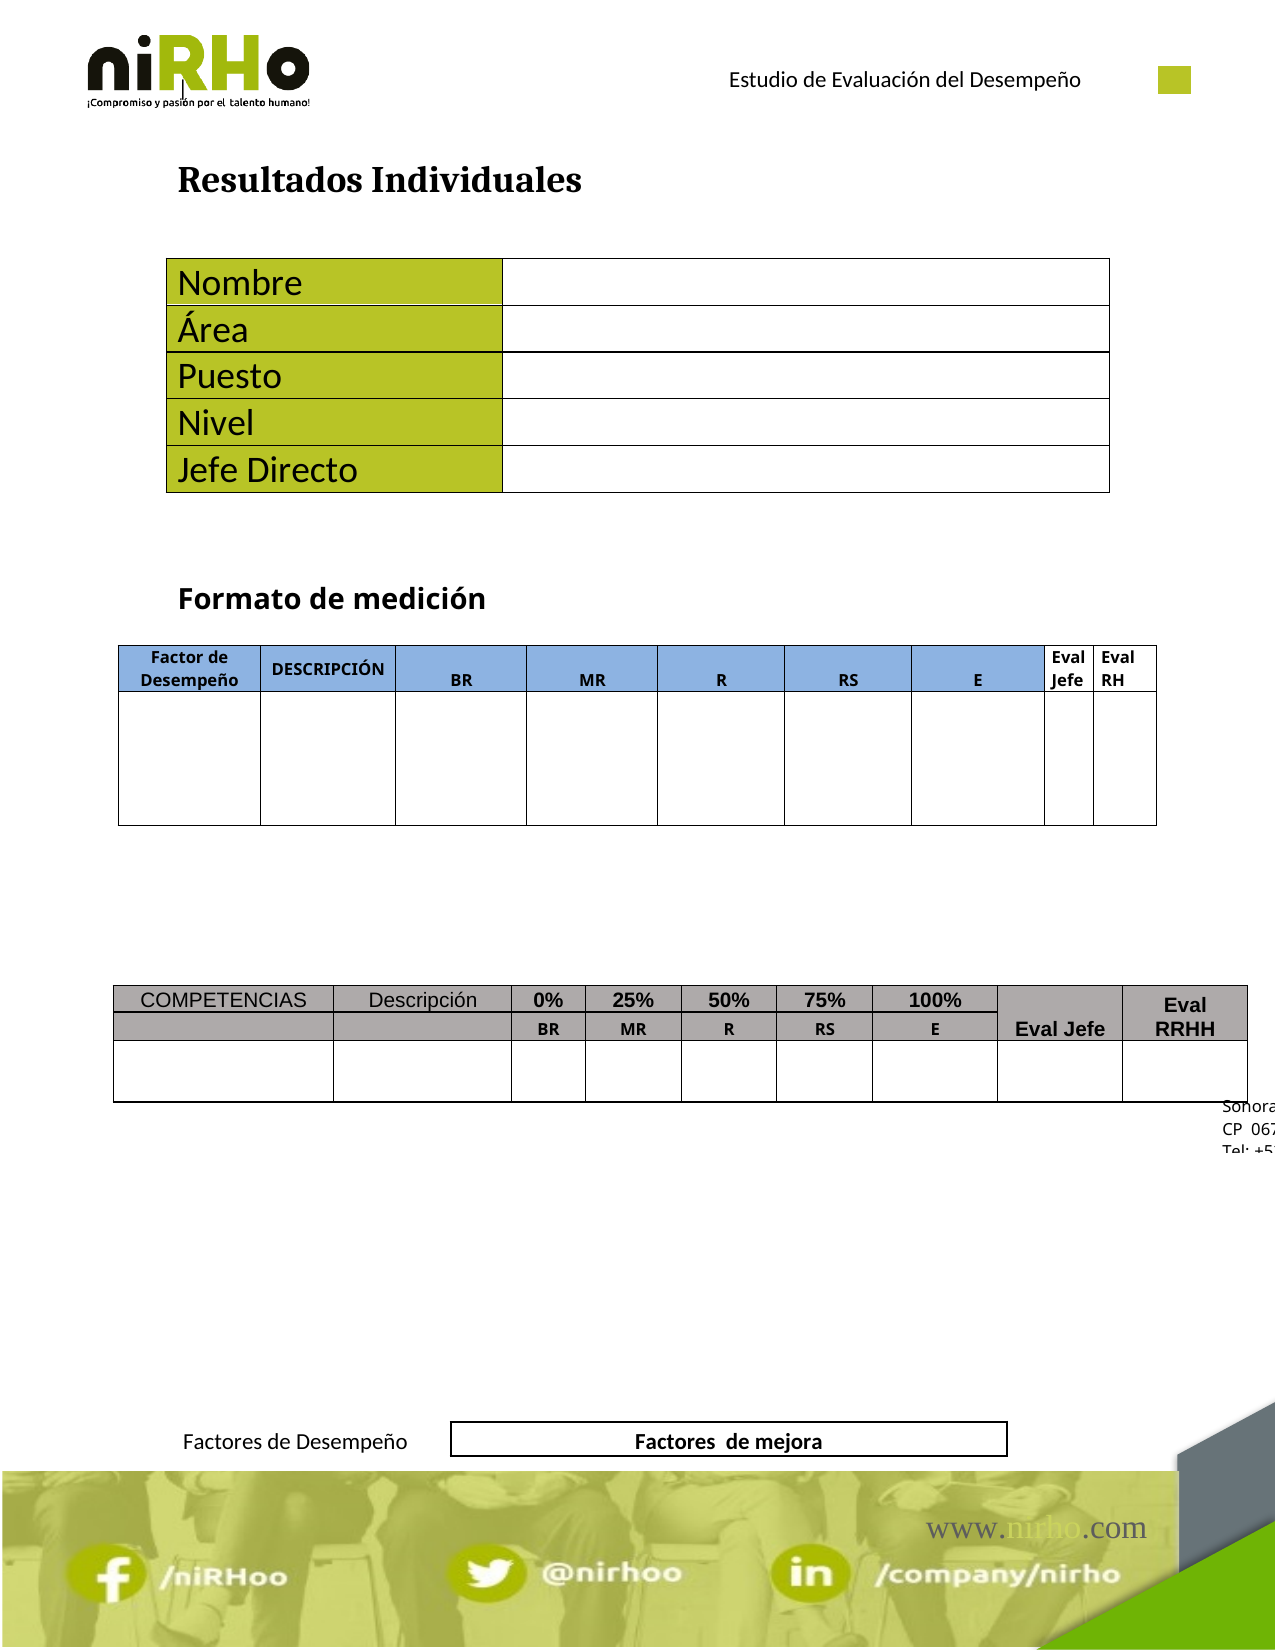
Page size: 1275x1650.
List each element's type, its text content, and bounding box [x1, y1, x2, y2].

table_cell [586, 1041, 681, 1101]
table_header 50% [682, 986, 776, 1011]
table_cell [114, 1041, 333, 1101]
table_header RS [785, 646, 911, 691]
table_header R [658, 646, 784, 691]
table_header Eval RRHH [1123, 986, 1247, 1040]
table_cell [503, 353, 1109, 398]
table_header DESCRIPCIÓN [261, 646, 395, 691]
table_header Factores de Desempeño [176, 1421, 450, 1455]
table_header [503, 259, 1109, 304]
table_cell [503, 399, 1109, 445]
table_header 100% [873, 986, 997, 1011]
table_header 0% [512, 986, 585, 1011]
table_header Eval RH [1094, 646, 1156, 691]
table_header Eval Jefe [1045, 646, 1093, 691]
table_cell E [873, 1013, 997, 1040]
table_cell [527, 692, 657, 825]
table_cell R [682, 1013, 776, 1040]
table_cell MR [586, 1013, 681, 1040]
table_cell [503, 306, 1109, 351]
table_cell [334, 1013, 511, 1040]
table_cell Jefe Directo [167, 446, 502, 492]
table_cell [777, 1041, 872, 1101]
table_cell Puesto [167, 353, 502, 398]
table_cell [658, 692, 784, 825]
table_header Descripción [334, 986, 511, 1011]
table_cell [1123, 1041, 1247, 1101]
table_header BR [396, 646, 526, 691]
table_cell [512, 1041, 585, 1101]
table_header Eval Jefe [998, 986, 1122, 1040]
table_cell [873, 1041, 997, 1101]
table_cell RS [777, 1013, 872, 1040]
table_header 25% [586, 986, 681, 1011]
table_cell [998, 1041, 1122, 1101]
table_cell [396, 692, 526, 825]
picture [2, 1471, 1180, 1647]
table_cell [785, 692, 911, 825]
table_header Factor de Desempeño [119, 646, 260, 691]
text Formato de medición [177, 578, 1098, 618]
table_header 75% [777, 986, 872, 1011]
picture [87, 35, 310, 108]
table_cell [119, 692, 260, 825]
table_cell [503, 446, 1109, 492]
table_header E [912, 646, 1044, 691]
text Resultados Individuales [177, 158, 1098, 251]
table_cell BR [512, 1013, 585, 1040]
table_cell [1094, 692, 1156, 825]
table_cell [1045, 692, 1093, 825]
table_cell [114, 1013, 333, 1040]
table_header Factores de mejora [452, 1423, 1006, 1455]
table_cell Área [167, 306, 502, 351]
table_header MR [527, 646, 657, 691]
table_cell [912, 692, 1044, 825]
table_cell [261, 692, 395, 825]
table_cell [334, 1041, 511, 1101]
table_cell [682, 1041, 776, 1101]
table_header COMPETENCIAS [114, 986, 333, 1011]
table_cell Nivel [167, 399, 502, 445]
table_header Nombre [167, 259, 502, 304]
